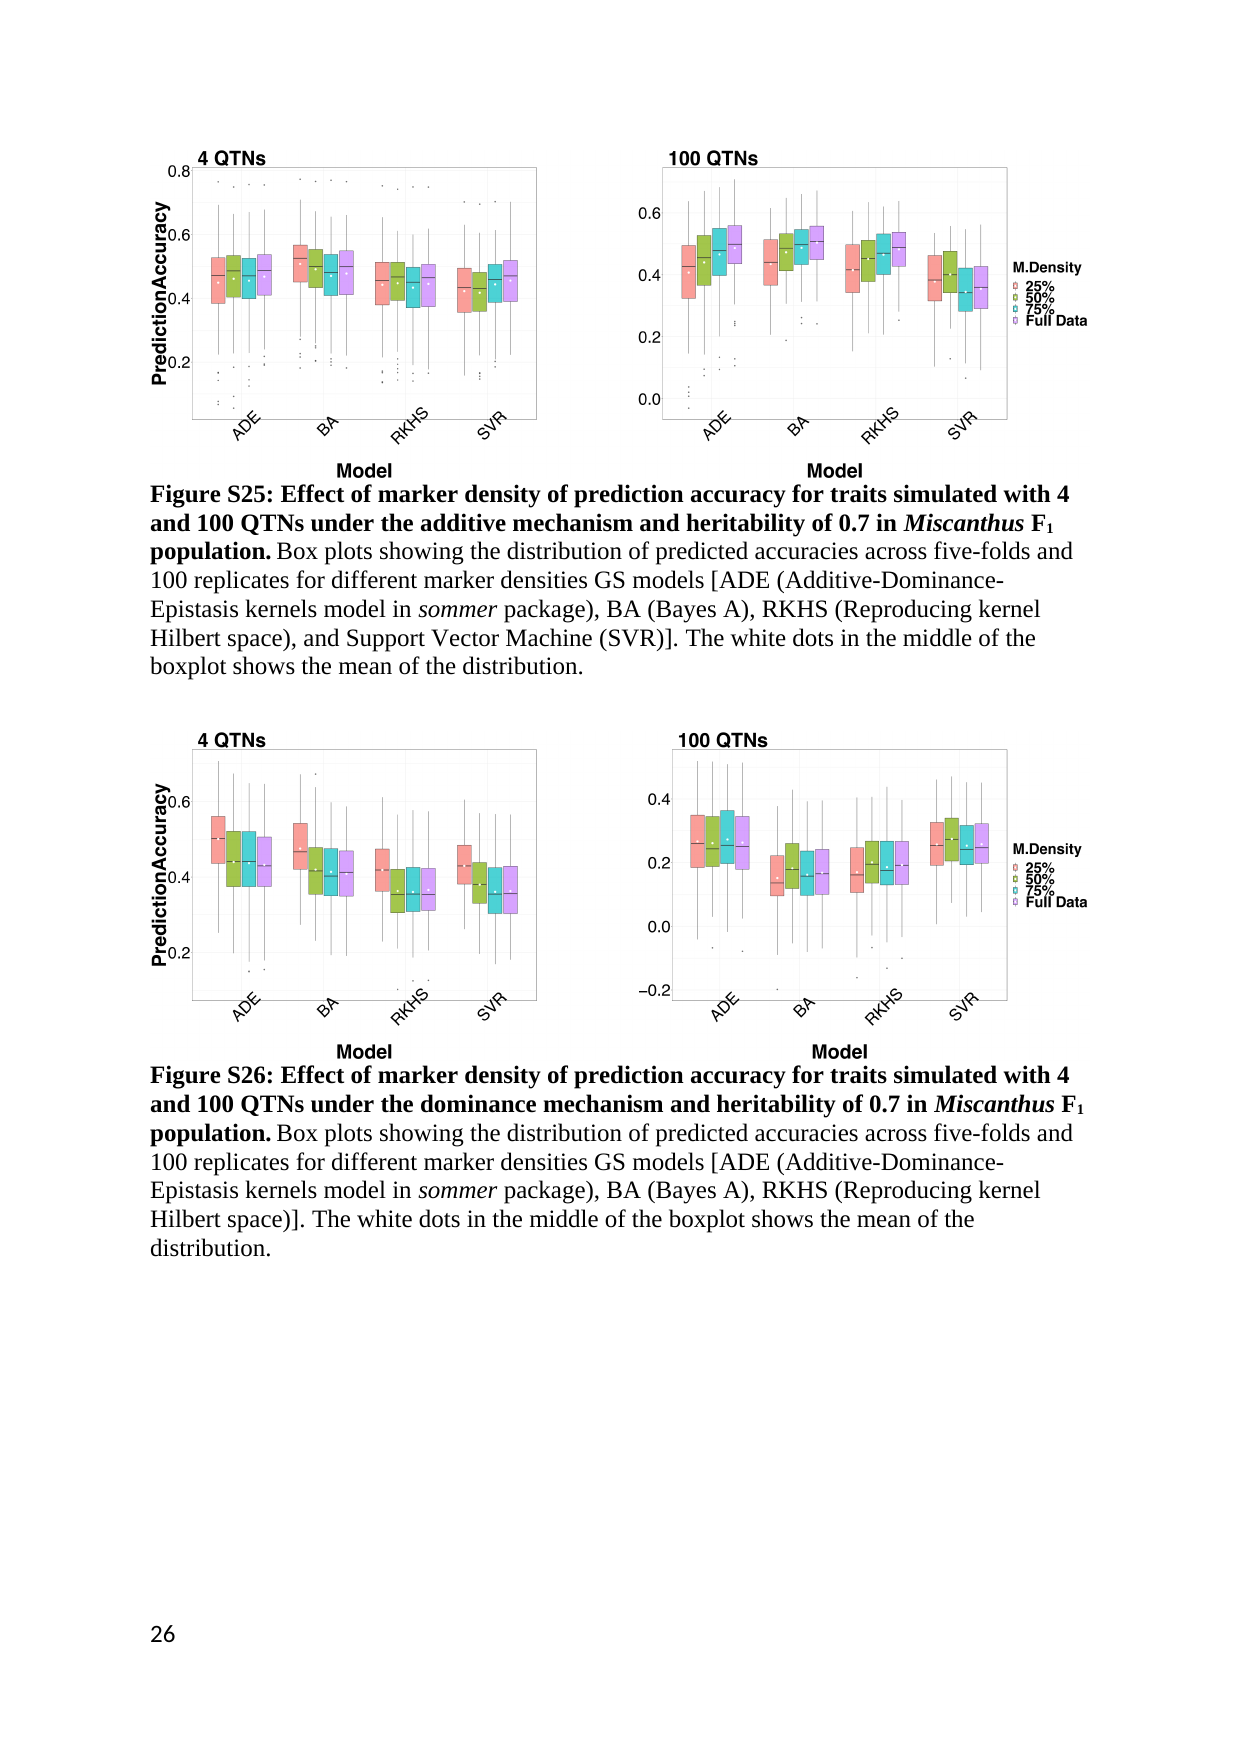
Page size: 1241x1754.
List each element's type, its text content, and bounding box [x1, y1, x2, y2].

text Figure S26: Effect of marker density of prediction accuracy for traits simulated with 4 and 100 QTNs under the dominance mechanism and heritability of 0.7 in Miscanthus F1 population. Box plots showing the distribution of predicted accuracies across five-folds and 100 replicates for different marker densities GS models [ADE (Additive-Dominance-Epistasis kernels model in sommer package), BA (Bayes A), RKHS (Reproducing kernel Hilbert space)]. The white dots in the middle of the boxplot shows the mean of the distribution. [150, 1061, 1090, 1262]
text Figure S25: Effect of marker density of prediction accuracy for traits simulated with 4 and 100 QTNs under the additive mechanism and heritability of 0.7 in Miscanthus F1 population. Box plots showing the distribution of predicted accuracies across five-folds and 100 replicates for different marker densities GS models [ADE (Additive-Dominance-Epistasis kernels model in sommer package), BA (Bayes A), RKHS (Reproducing kernel Hilbert space), and Support Vector Machine (SVR)]. The white dots in the middle of the boxplot shows the mean of the distribution. [150, 479, 1090, 680]
